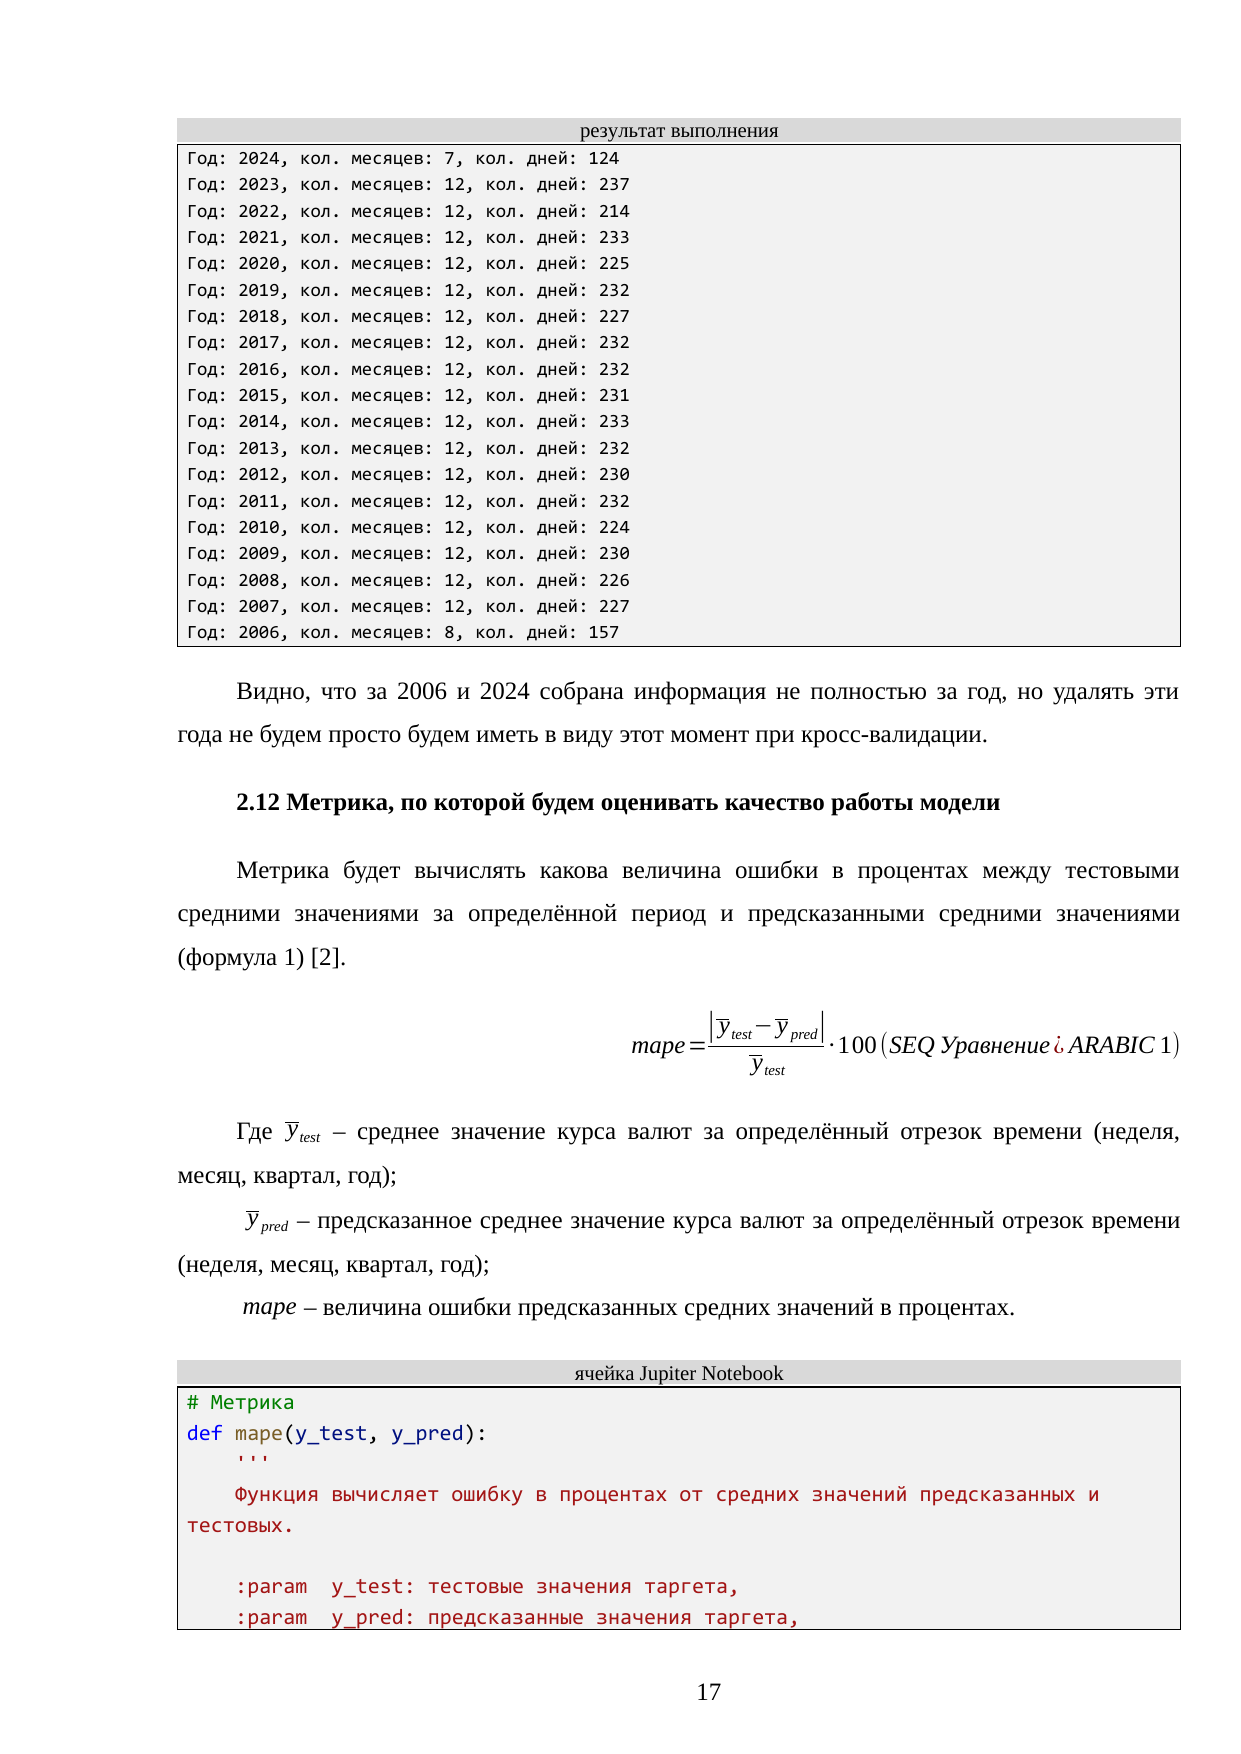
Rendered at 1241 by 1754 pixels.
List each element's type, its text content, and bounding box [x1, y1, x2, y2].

text Год: 2017, кол. месяцев: 12, кол. дней: 232 [178, 328, 1180, 354]
text Год: 2007, кол. месяцев: 12, кол. дней: 227 [178, 592, 1180, 617]
text – предсказанное среднее значение курса валют за определённый отрезок времени (неделя, месяц, квартал, год); [177, 1203, 1181, 1278]
text Функция вычисляет ошибку в процентах от средних значений предсказанных и тестовых. [178, 1478, 1180, 1538]
text Год: 2019, кол. месяцев: 12, кол. дней: 232 [178, 276, 1180, 301]
text Год: 2014, кол. месяцев: 12, кол. дней: 233 [178, 408, 1180, 433]
text Год: 2022, кол. месяцев: 12, кол. дней: 214 [178, 197, 1180, 222]
text Год: 2011, кол. месяцев: 12, кол. дней: 232 [178, 487, 1180, 512]
text Год: 2009, кол. месяцев: 12, кол. дней: 230 [178, 539, 1180, 564]
text :param y_pred: предсказанные значения таргета, [178, 1601, 1180, 1629]
text Год: 2021, кол. месяцев: 12, кол. дней: 233 [178, 223, 1180, 248]
text Год: 2024, кол. месяцев: 7, кол. дней: 124 [178, 145, 1180, 169]
text Видно, что за 2006 и 2024 собрана информация не полностью за год, но удалять эти года не будем просто будем иметь в виду этот момент при кросс-валидации. [177, 676, 1181, 748]
text Год: 2015, кол. месяцев: 12, кол. дней: 231 [178, 381, 1180, 406]
text – величина ошибки предсказанных средних значений в процентах. [177, 1292, 1181, 1321]
title результат выполнения [177, 118, 1181, 142]
text Год: 2020, кол. месяцев: 12, кол. дней: 225 [178, 249, 1180, 274]
text Год: 2012, кол. месяцев: 12, кол. дней: 230 [178, 460, 1180, 485]
text Год: 2010, кол. месяцев: 12, кол. дней: 224 [178, 513, 1180, 538]
title ячейка Jupiter Notebook [177, 1360, 1181, 1384]
text Год: 2013, кол. месяцев: 12, кол. дней: 232 [178, 434, 1180, 459]
text Год: 2006, кол. месяцев: 8, кол. дней: 157 [178, 618, 1180, 646]
text Год: 2008, кол. месяцев: 12, кол. дней: 226 [178, 566, 1180, 591]
text Год: 2023, кол. месяцев: 12, кол. дней: 237 [178, 170, 1180, 196]
text Где – среднее значение курса валют за определённый отрезок времени (неделя, месяц, квартал, год); [177, 1114, 1181, 1189]
text :param y_test: тестовые значения таргета, [178, 1571, 1180, 1599]
text Метрика, по которой будем оценивать качество работы модели [236, 787, 1181, 816]
text Год: 2016, кол. месяцев: 12, кол. дней: 232 [178, 355, 1180, 380]
text Метрика будет вычислять какова величина ошибки в процентах между тестовыми средними значениями за определённой период и предсказанными средними значениями (формула 1) [2]. [177, 855, 1181, 970]
text # Метрика [178, 1388, 1180, 1415]
text def mape(y_test, y_pred): [178, 1417, 1180, 1446]
text Год: 2018, кол. месяцев: 12, кол. дней: 227 [178, 302, 1180, 327]
text ''' [178, 1448, 1180, 1477]
